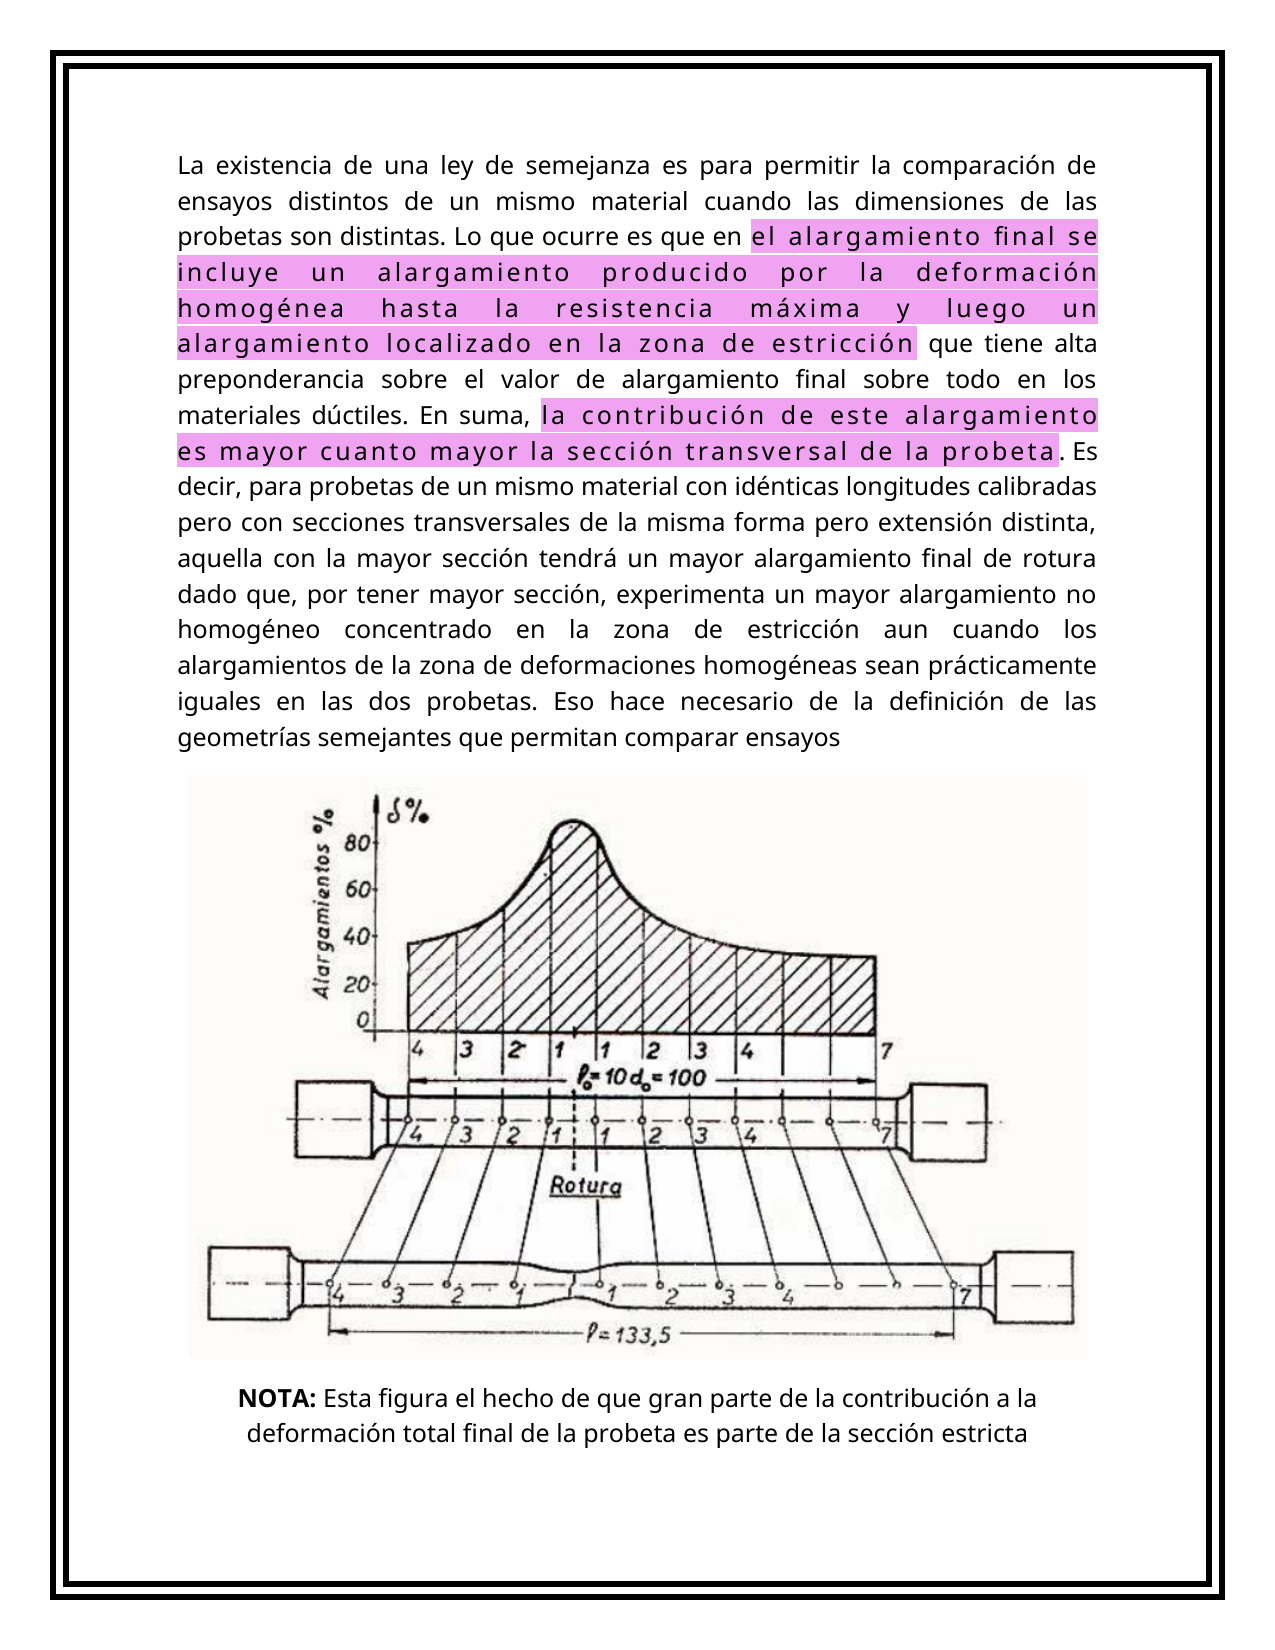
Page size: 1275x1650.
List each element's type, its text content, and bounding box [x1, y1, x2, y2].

text La existencia de una ley de semejanza es para permitir la comparación de ensayos distintos de un mismo material cuando las dimensiones de las probetas son distintas. Lo que ocurre es que en el alargamiento final se incluye un alargamiento producido por la deformación homogénea hasta la resistencia máxima y luego un alargamiento localizado en la zona de estricción que tiene alta preponderancia sobre el valor de alargamiento final sobre todo en los materiales dúctiles. En suma, la contribución de este alargamiento es mayor cuanto mayor la sección transversal de la probeta. Es decir, para probetas de un mismo material con idénticas longitudes calibradas pero con secciones transversales de la misma forma pero extensión distinta, aquella con la mayor sección tendrá un mayor alargamiento final de rotura dado que, por tener mayor sección, experimenta un mayor alargamiento no homogéneo concentrado en la zona de estricción aun cuando los alargamientos de la zona de deformaciones homogéneas sean prácticamente iguales en las dos probetas. Eso hace necesario de la definición de las geometrías semejantes que permitan comparar ensayos [177, 324, 1098, 753]
text La existencia de una ley de semejanza es para permitir la comparación de ensayos distintos de un mismo material cuando las dimensiones de las probetas son distintas. Lo que ocurre es que en el alargamiento final se incluye un alargamiento producido por la deformación homogénea hasta la resistencia máxima y luego un alargamiento localizado en la zona de estricción que tiene alta preponderancia sobre el valor de alargamiento final sobre todo en los materiales dúctiles. En suma, la contribución de este alargamiento es mayor cuanto mayor la sección transversal de la probeta. Es decir, para probetas de un mismo material con idénticas longitudes calibradas pero con secciones transversales de la misma forma pero extensión distinta, aquella con la mayor sección tendrá un mayor alargamiento final de rotura dado que, por tener mayor sección, experimenta un mayor alargamiento no homogéneo concentrado en la zona de estricción aun cuando los alargamientos de la zona de deformaciones homogéneas sean prácticamente iguales en las dos probetas. Eso hace necesario de la definición de las geometrías semejantes que permitan comparar ensayos [177, 147, 1098, 255]
picture [187, 771, 1088, 1362]
text NOTA: Esta figura el hecho de que gran parte de la contribución a la deformación total final de la probeta es parte de la sección estricta [177, 1380, 1098, 1450]
